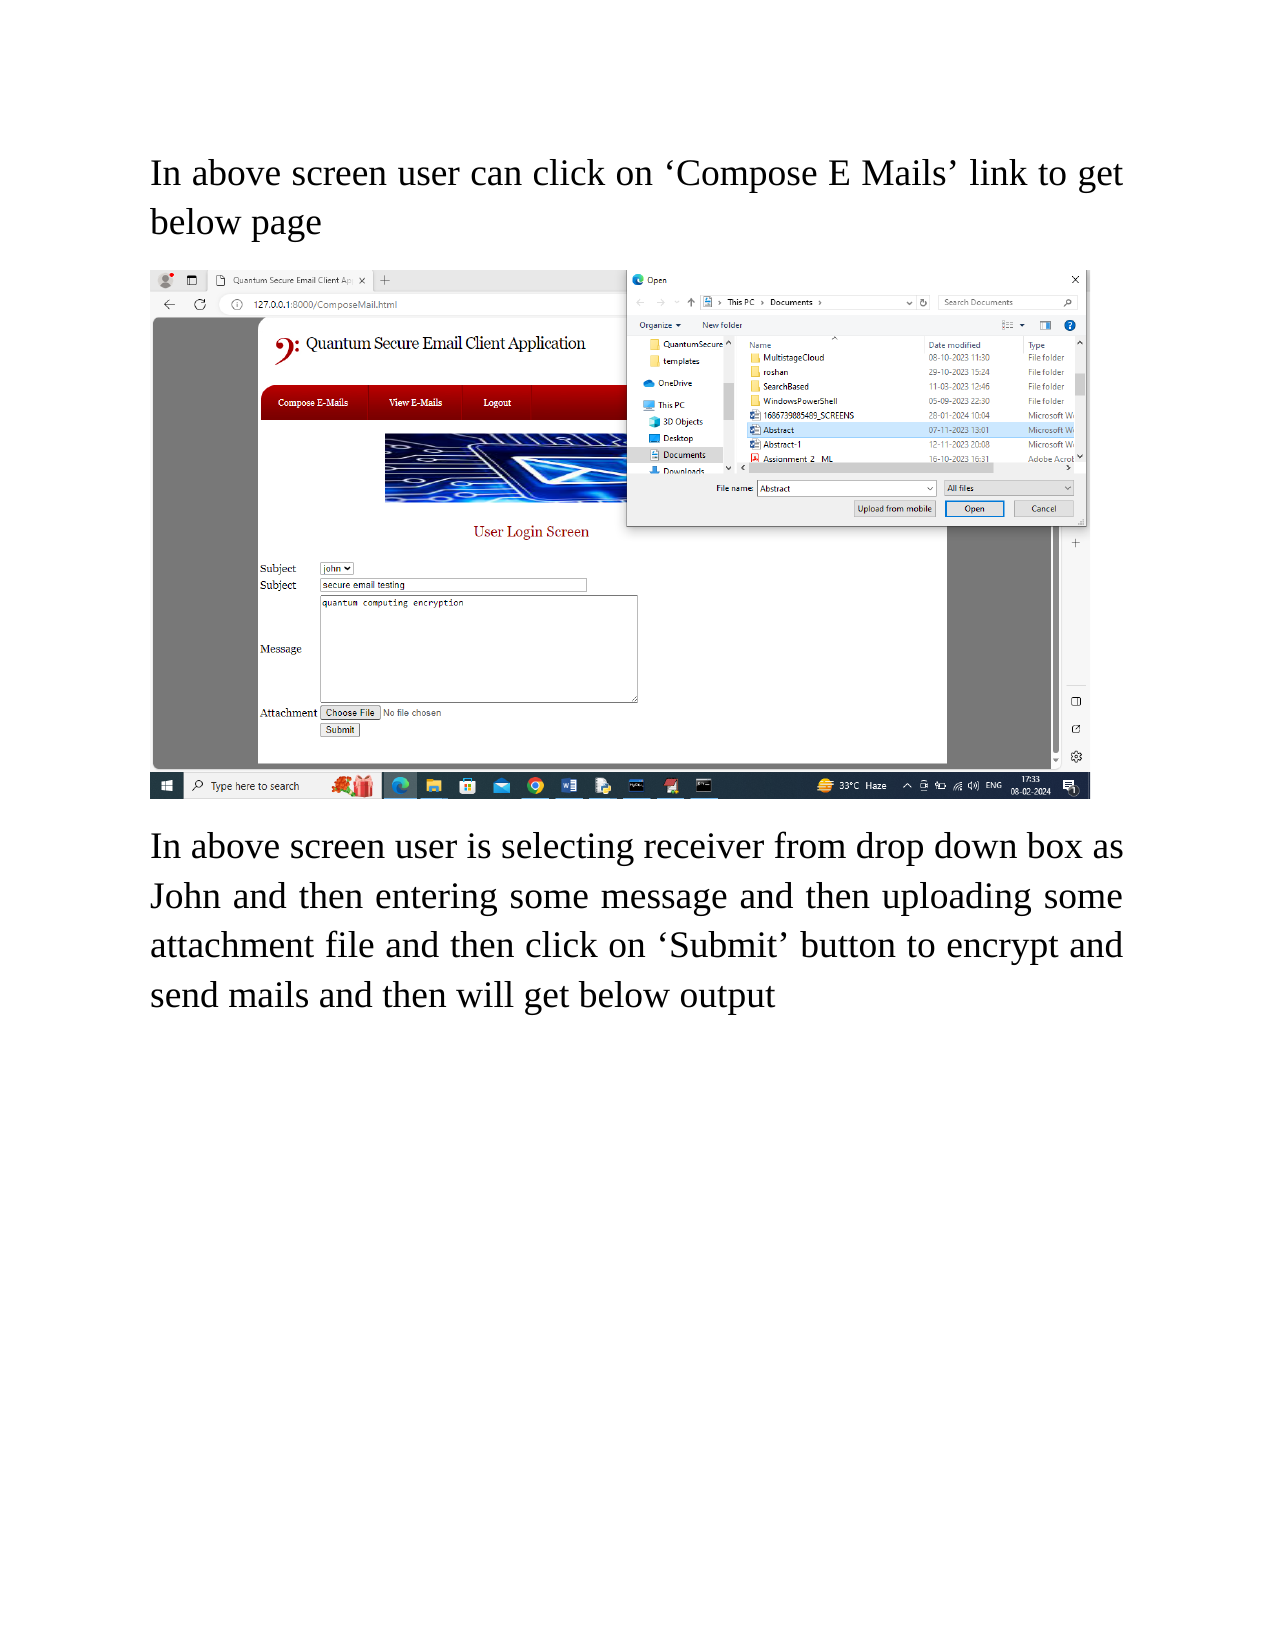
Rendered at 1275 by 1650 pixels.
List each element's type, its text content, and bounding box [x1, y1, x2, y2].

text In above screen user is selecting receiver from drop down box as John and then entering some message and then uploading some attachment file and then click on ‘Submit’ button to encrypt and send mails and then will get below output [150, 824, 1125, 1016]
picture [150, 270, 1091, 799]
text In above screen user can click on ‘Compose E Mails’ link to get below page [150, 150, 1125, 243]
